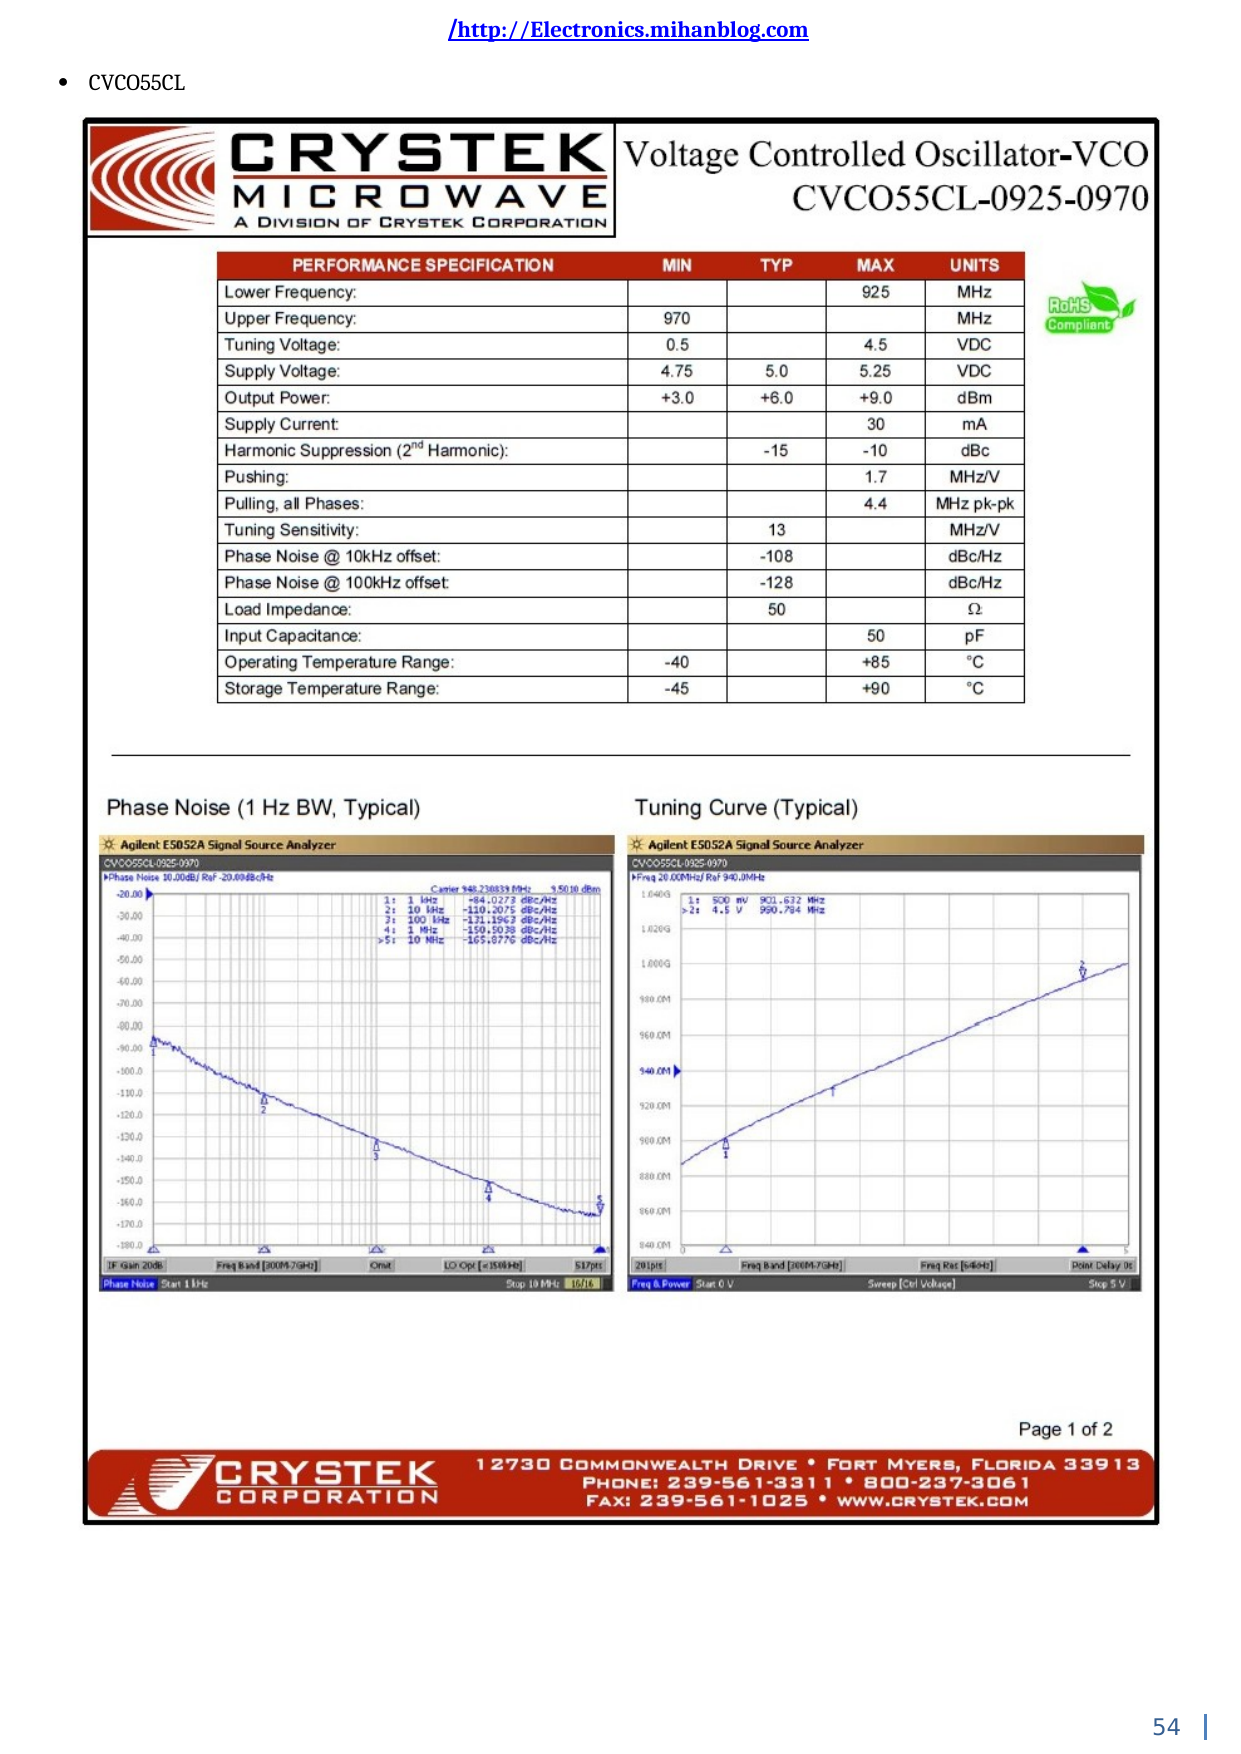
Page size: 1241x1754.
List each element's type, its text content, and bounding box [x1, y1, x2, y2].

list CVCO55CL [59, 70, 1181, 96]
picture [59, 96, 1182, 1549]
